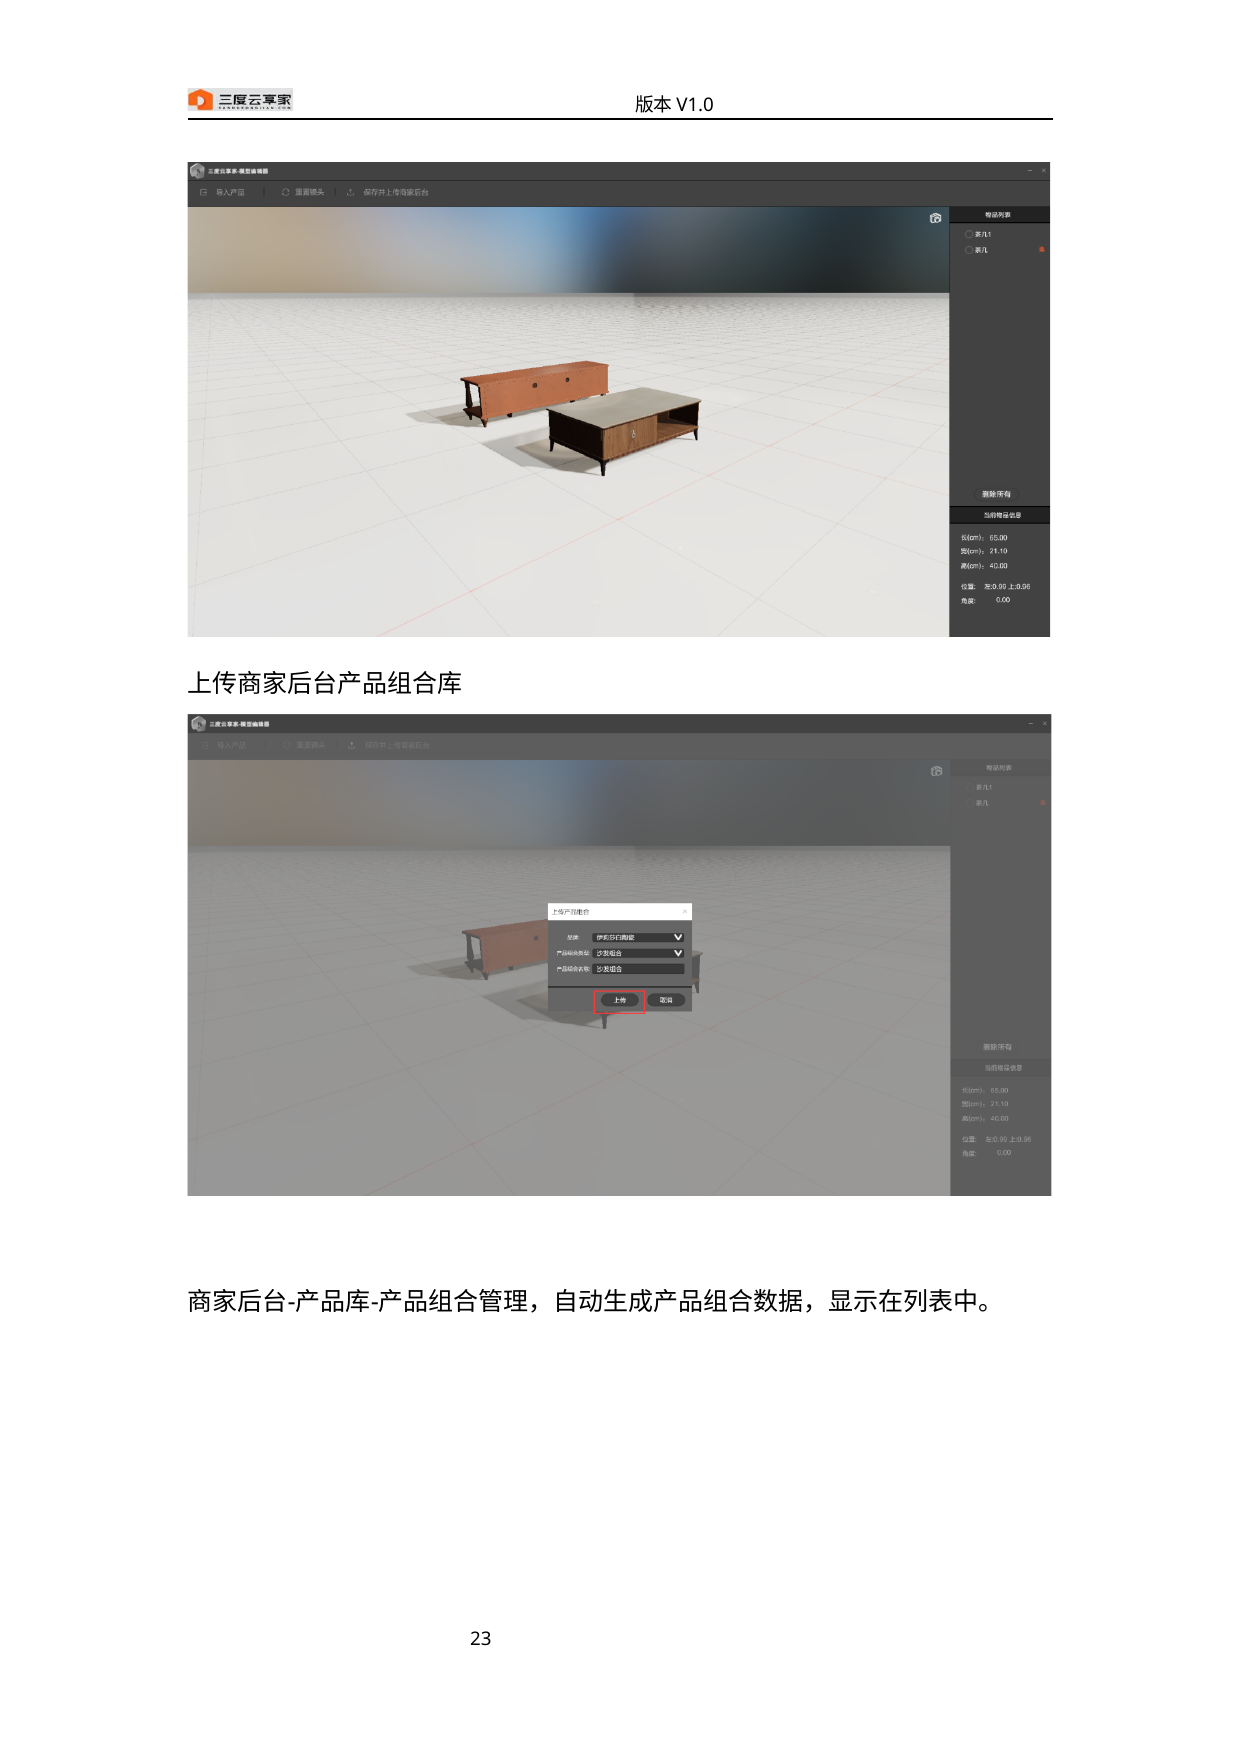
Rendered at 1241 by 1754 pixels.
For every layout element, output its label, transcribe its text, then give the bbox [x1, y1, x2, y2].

text 商家后台-产品库-产品组合管理，自动生成产品组合数据，显示在列表中。 [187, 1267, 1053, 1332]
picture [187, 162, 1050, 637]
text 上传商家后台产品组合库 [187, 649, 1053, 714]
picture [187, 714, 1052, 1196]
picture [187, 88, 294, 111]
